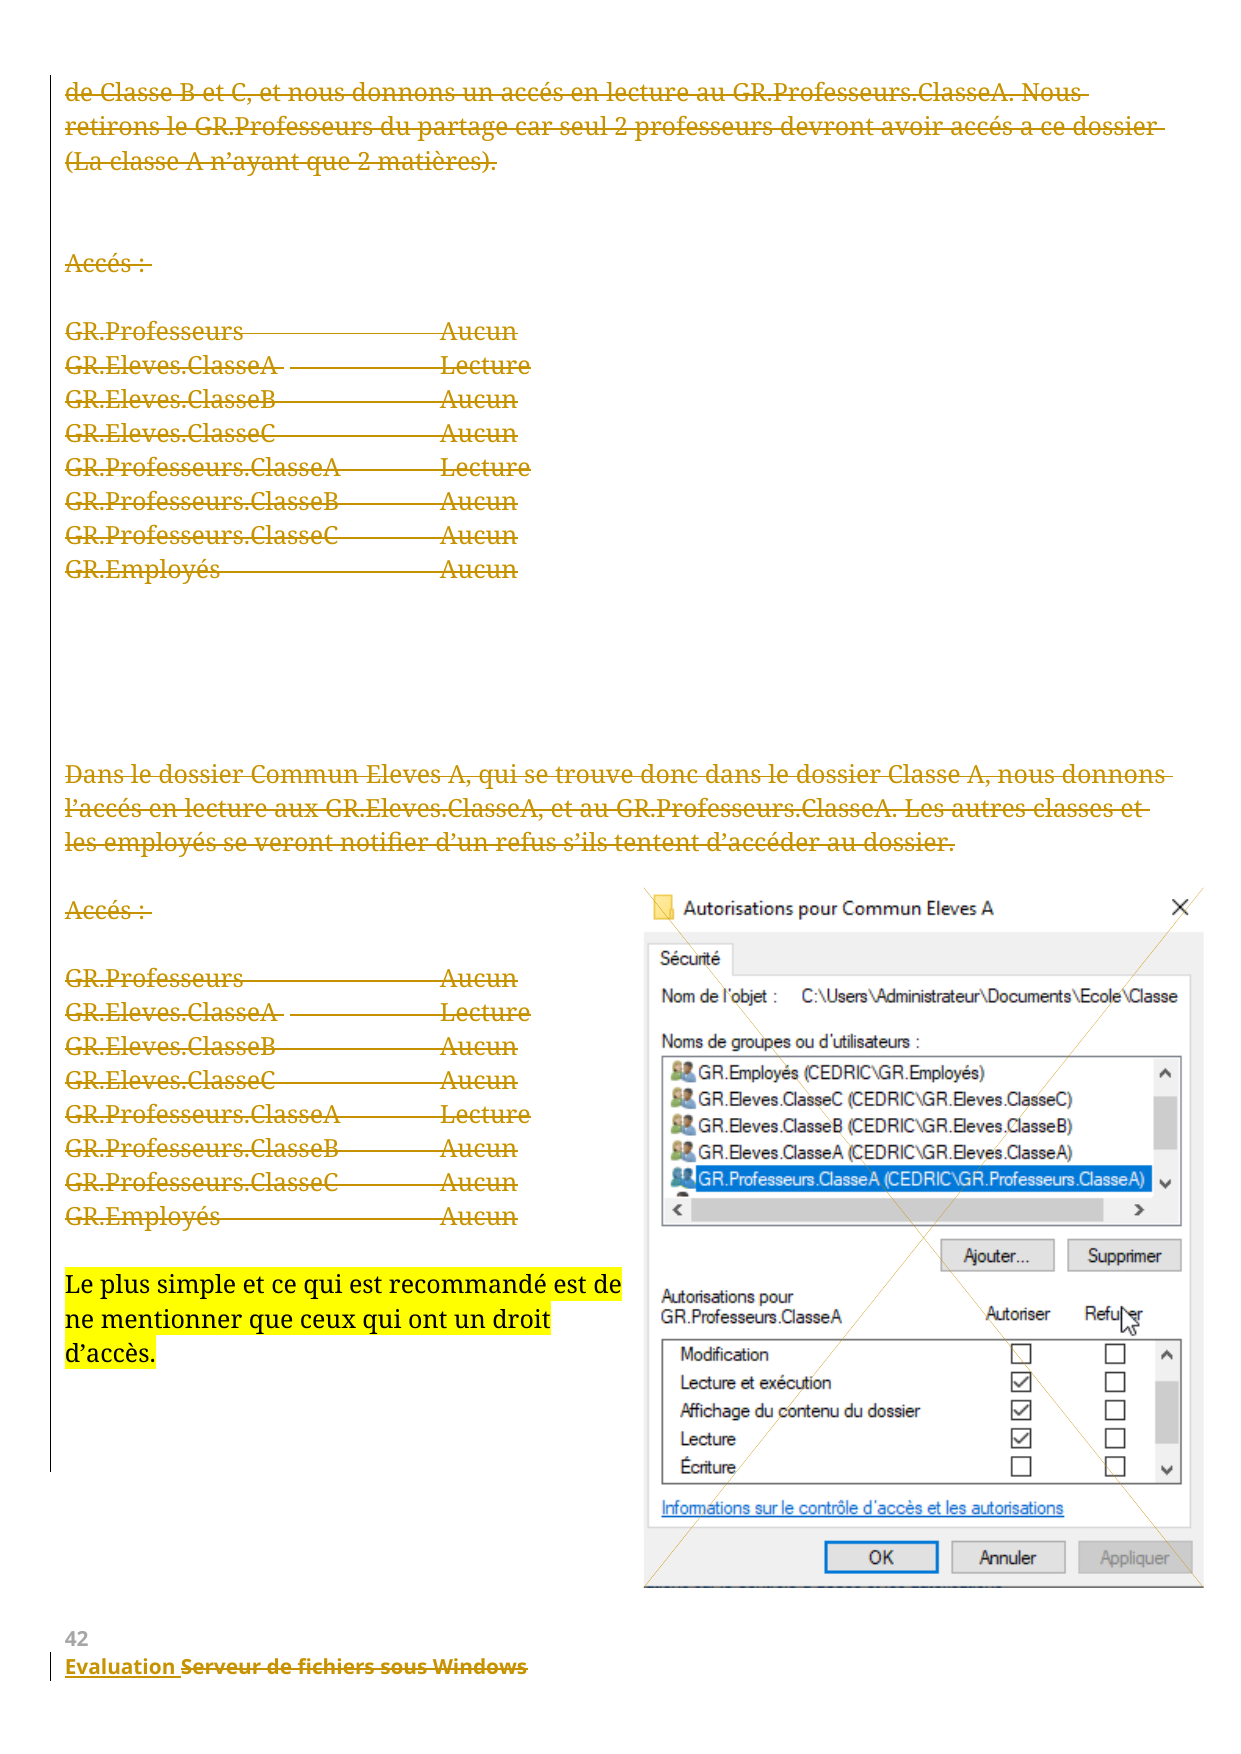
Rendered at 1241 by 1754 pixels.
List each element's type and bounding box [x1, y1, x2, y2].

picture [925, 889, 1204, 1586]
picture [645, 887, 1203, 1236]
picture [643, 889, 922, 1587]
picture [645, 1239, 1202, 1588]
